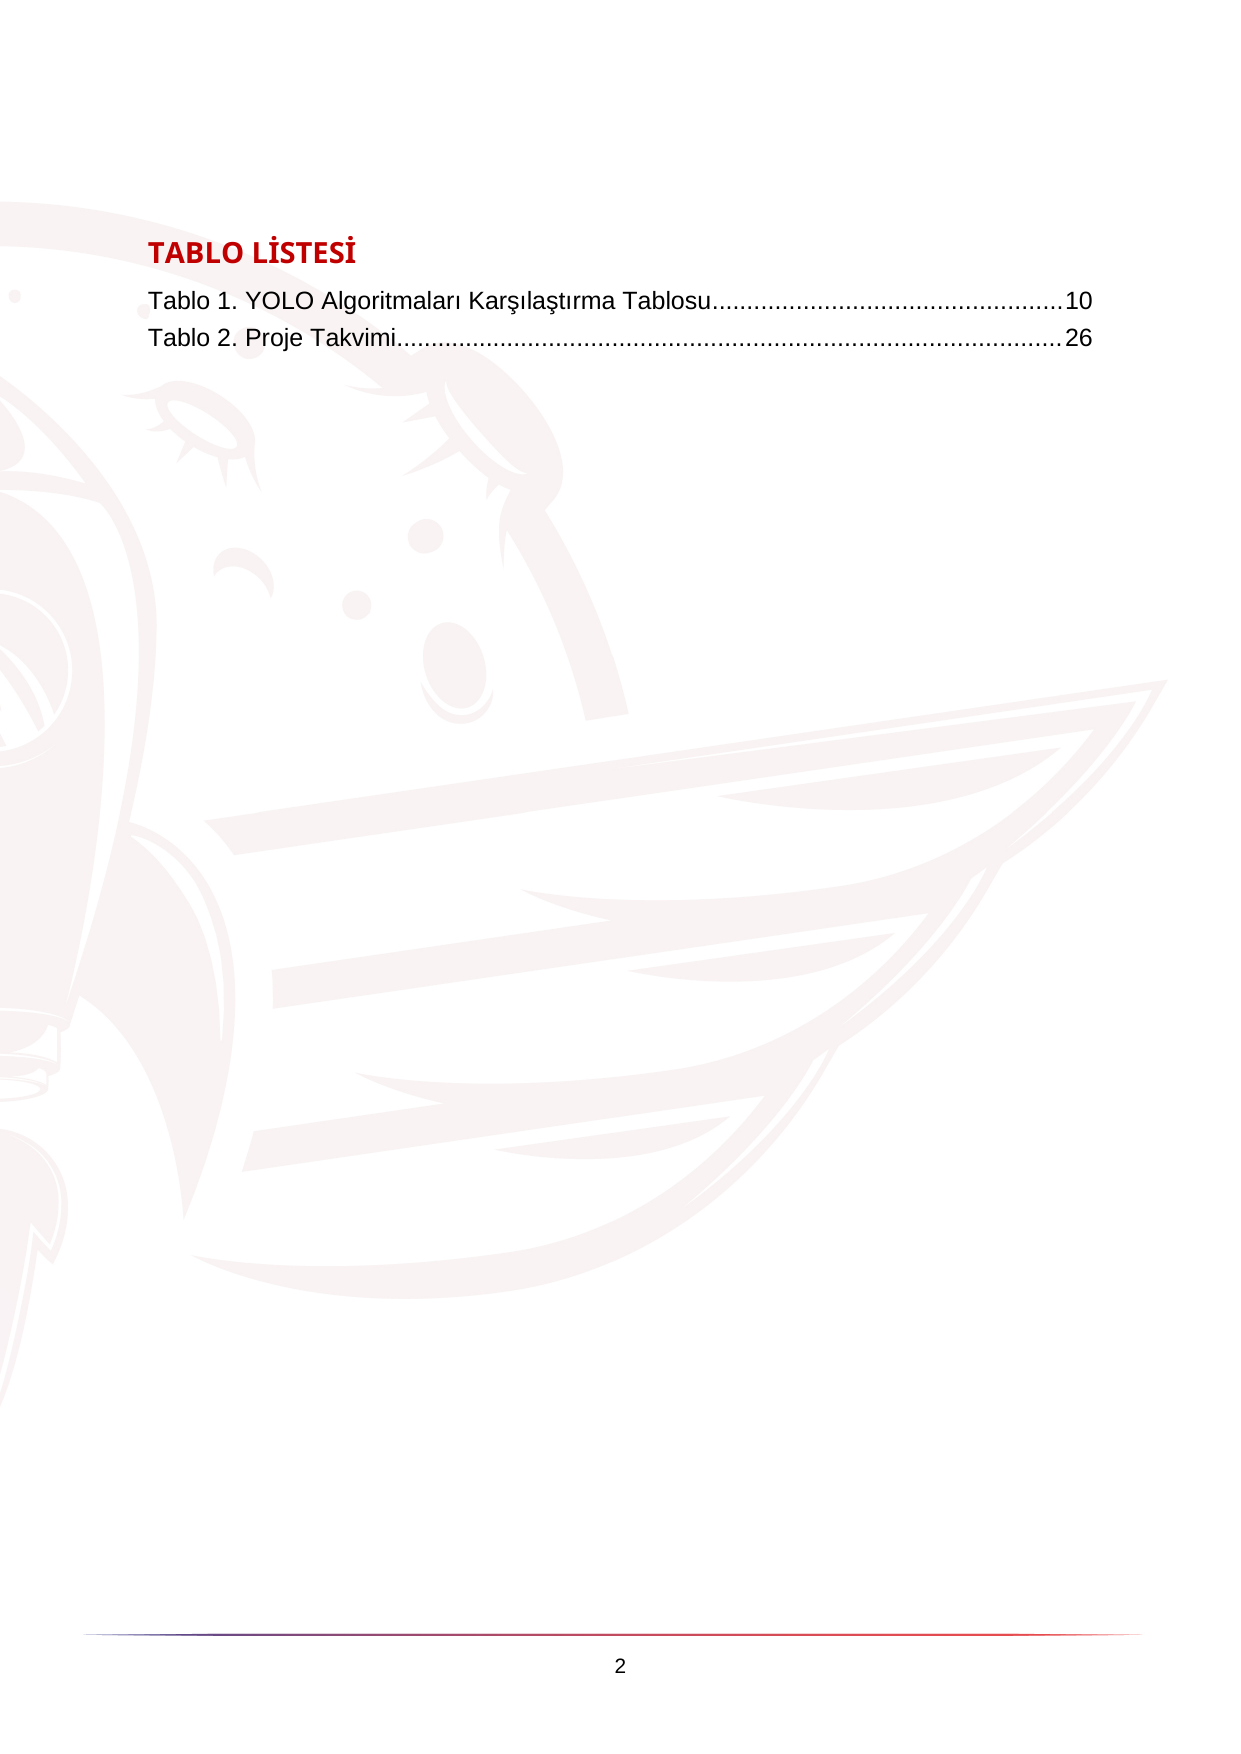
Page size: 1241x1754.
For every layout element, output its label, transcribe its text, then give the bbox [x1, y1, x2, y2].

picture [0, 113, 1233, 1690]
text Tablo 2. Proje Takvimi 26 [148, 323, 1093, 352]
subtitle TABLO LİSTESİ [148, 232, 1093, 272]
text Tablo 1. YOLO Algoritmaları Karşılaştırma Tablosu 10 [148, 286, 1093, 315]
